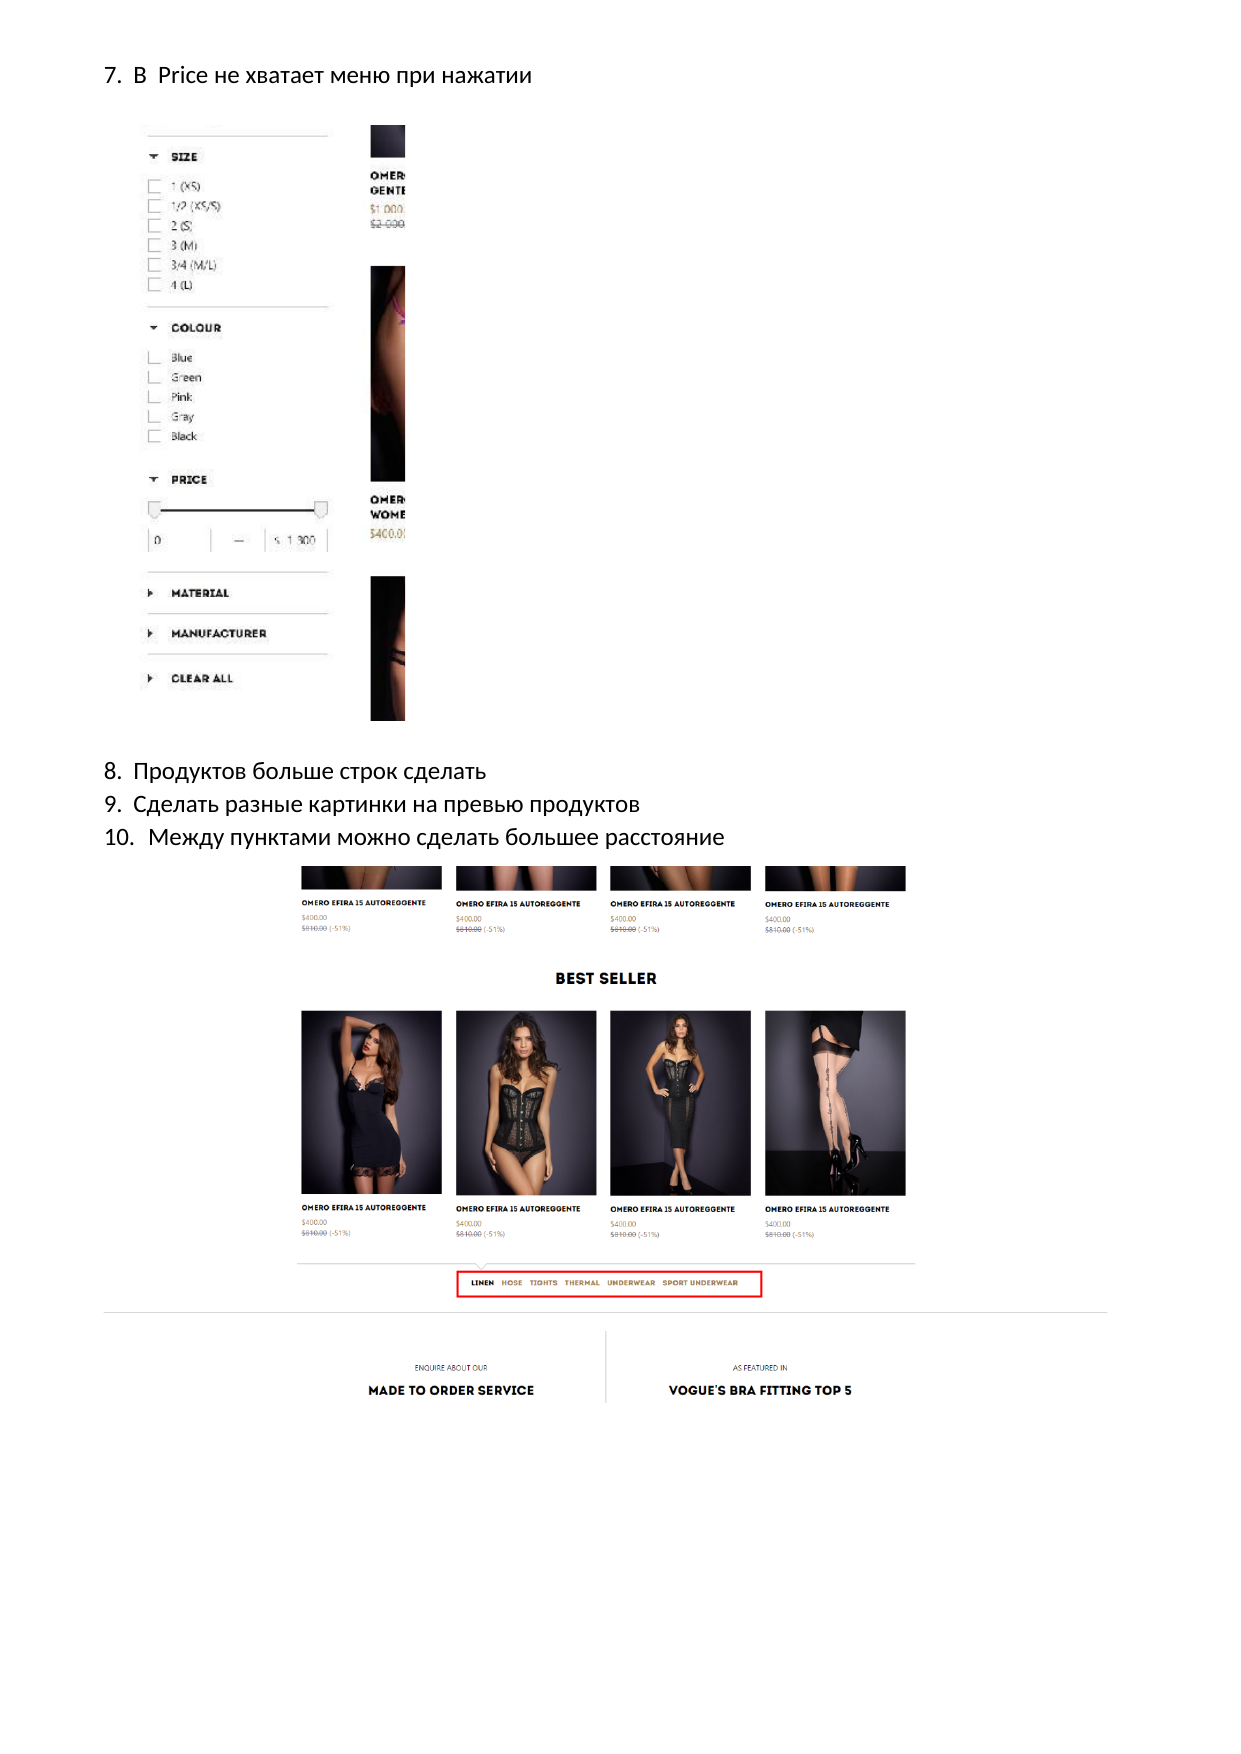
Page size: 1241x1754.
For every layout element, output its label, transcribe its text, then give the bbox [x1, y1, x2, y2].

list В Price не хватает меню при нажатии [103, 59, 1152, 89]
picture [103, 866, 1108, 1403]
list Продуктов больше строк сделать [103, 755, 1152, 786]
list Между пунктами можно сделать большее расстояние [103, 821, 1152, 852]
picture [103, 125, 405, 721]
list Сделать разные картинки на превью продуктов [103, 788, 1152, 819]
